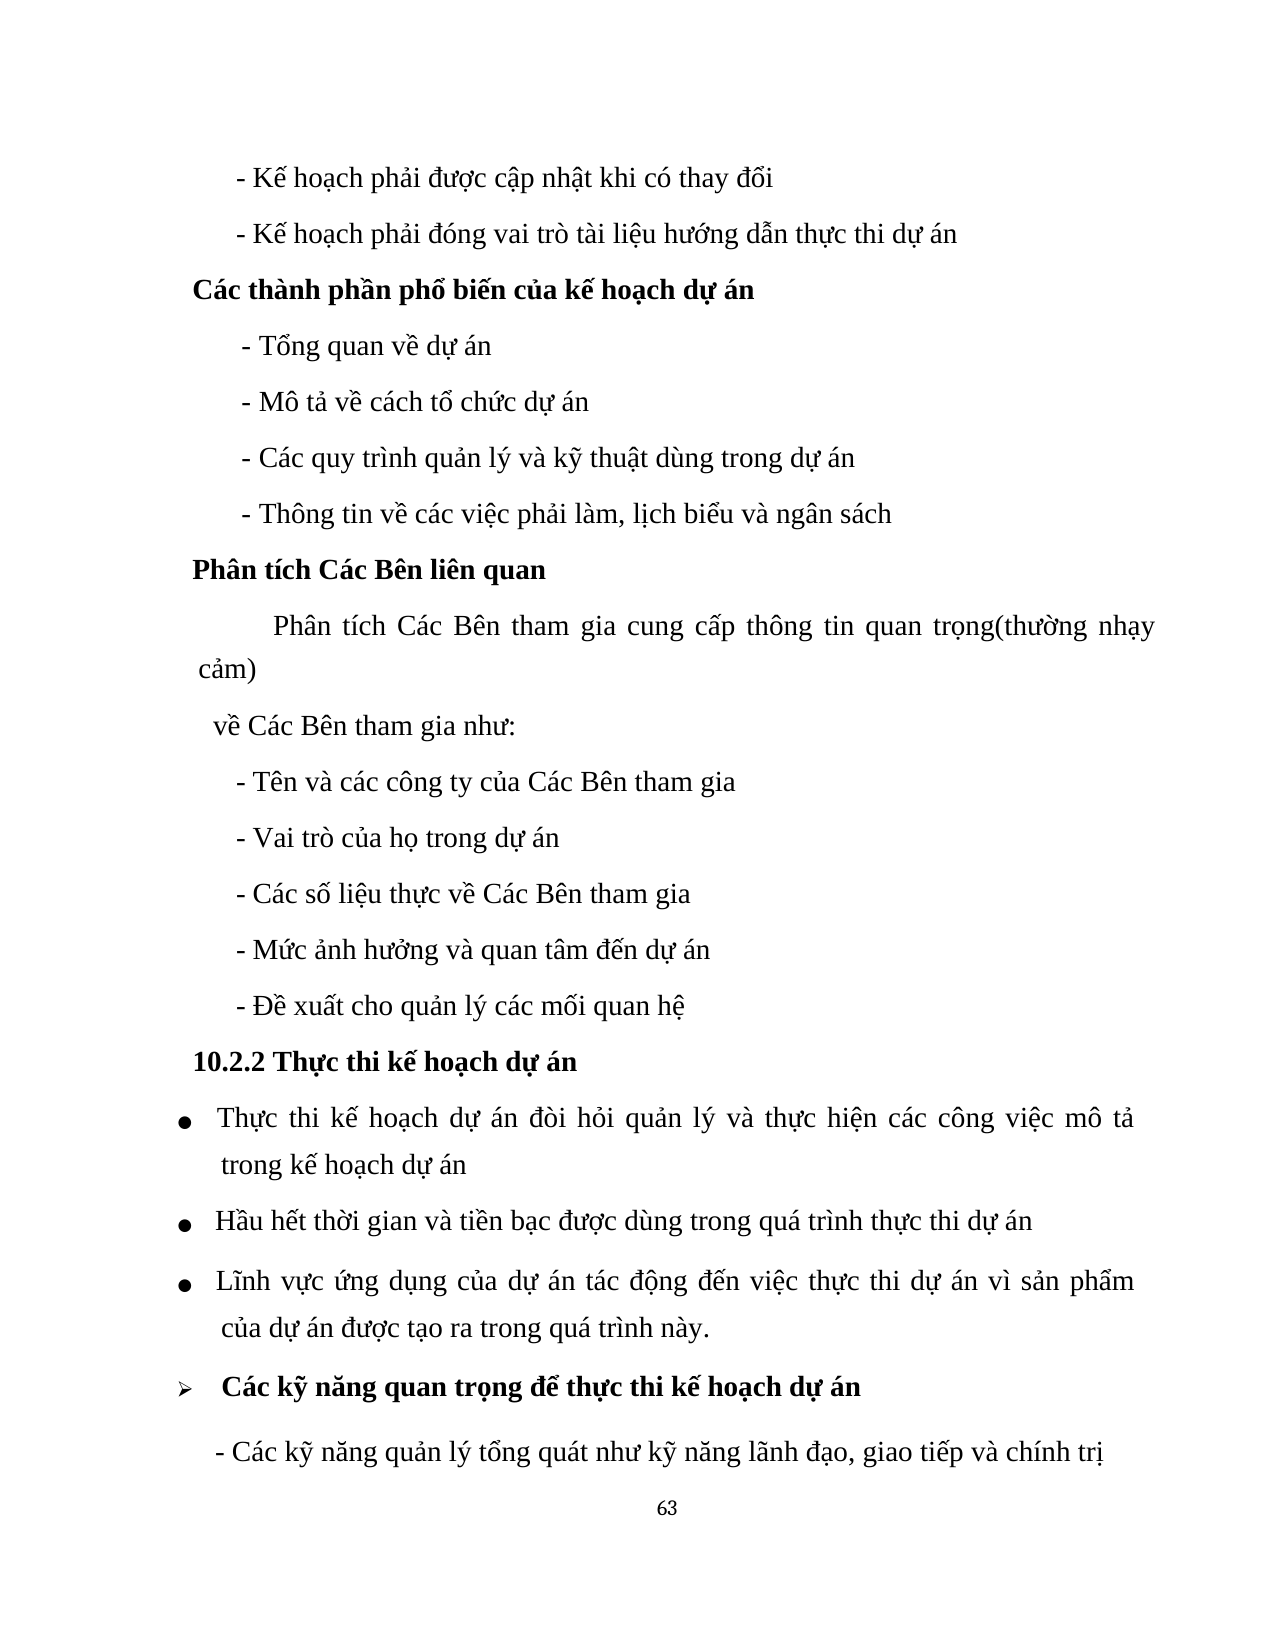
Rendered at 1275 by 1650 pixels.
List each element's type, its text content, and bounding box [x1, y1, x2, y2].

list Tổng quan về dự án [241, 328, 1157, 361]
list Hầu hết thời gian và tiền bạc được dùng trong quá trình thực thi dự án [177, 1203, 1157, 1239]
text Các thành phần phổ biến của kế hoạch dự án [192, 272, 1157, 305]
list Các quy trình quản lý và kỹ thuật dùng trong dự án [241, 440, 1157, 473]
list Vai trò của họ trong dự án [236, 820, 1157, 853]
text về Các Bên tham gia như: [198, 708, 1157, 741]
list Đề xuất cho quản lý các mối quan hệ [236, 988, 1157, 1021]
list Thông tin về các việc phải làm, lịch biểu và ngân sách [241, 496, 1157, 529]
text - Các kỹ năng quản lý tổng quát như kỹ năng lãnh đạo, giao tiếp và chính trị [177, 1434, 1157, 1467]
list Tên và các công ty của Các Bên tham gia [236, 764, 1157, 797]
list Thực thi kế hoạch dự án đòi hỏi quản lý và thực hiện các công việc mô tả trong kế hoạch dự án [177, 1100, 1136, 1180]
list Mức ảnh hưởng và quan tâm đến dự án [236, 932, 1157, 965]
subtitle 10.2.2 Thực thi kế hoạch dự án [177, 1044, 1157, 1077]
list Kế hoạch phải được cập nhật khi có thay đổi [236, 160, 1157, 193]
list Mô tả về cách tổ chức dự án [241, 384, 1157, 417]
text Phân tích Các Bên liên quan [192, 552, 1157, 586]
text Phân tích Các Bên tham gia cung cấp thông tin quan trọng(thường nhạy cảm) [198, 608, 1157, 685]
list Lĩnh vực ứng dụng của dự án tác động đến việc thực thi dự án vì sản phẩm của dự án được tạo ra trong quá trình này. [177, 1263, 1136, 1343]
list Các số liệu thực về Các Bên tham gia [236, 876, 1157, 909]
list Các kỹ năng quan trọng để thực thi kế hoạch dự án [177, 1366, 1157, 1408]
list Kế hoạch phải đóng vai trò tài liệu hướng dẫn thực thi dự án [236, 216, 1157, 249]
